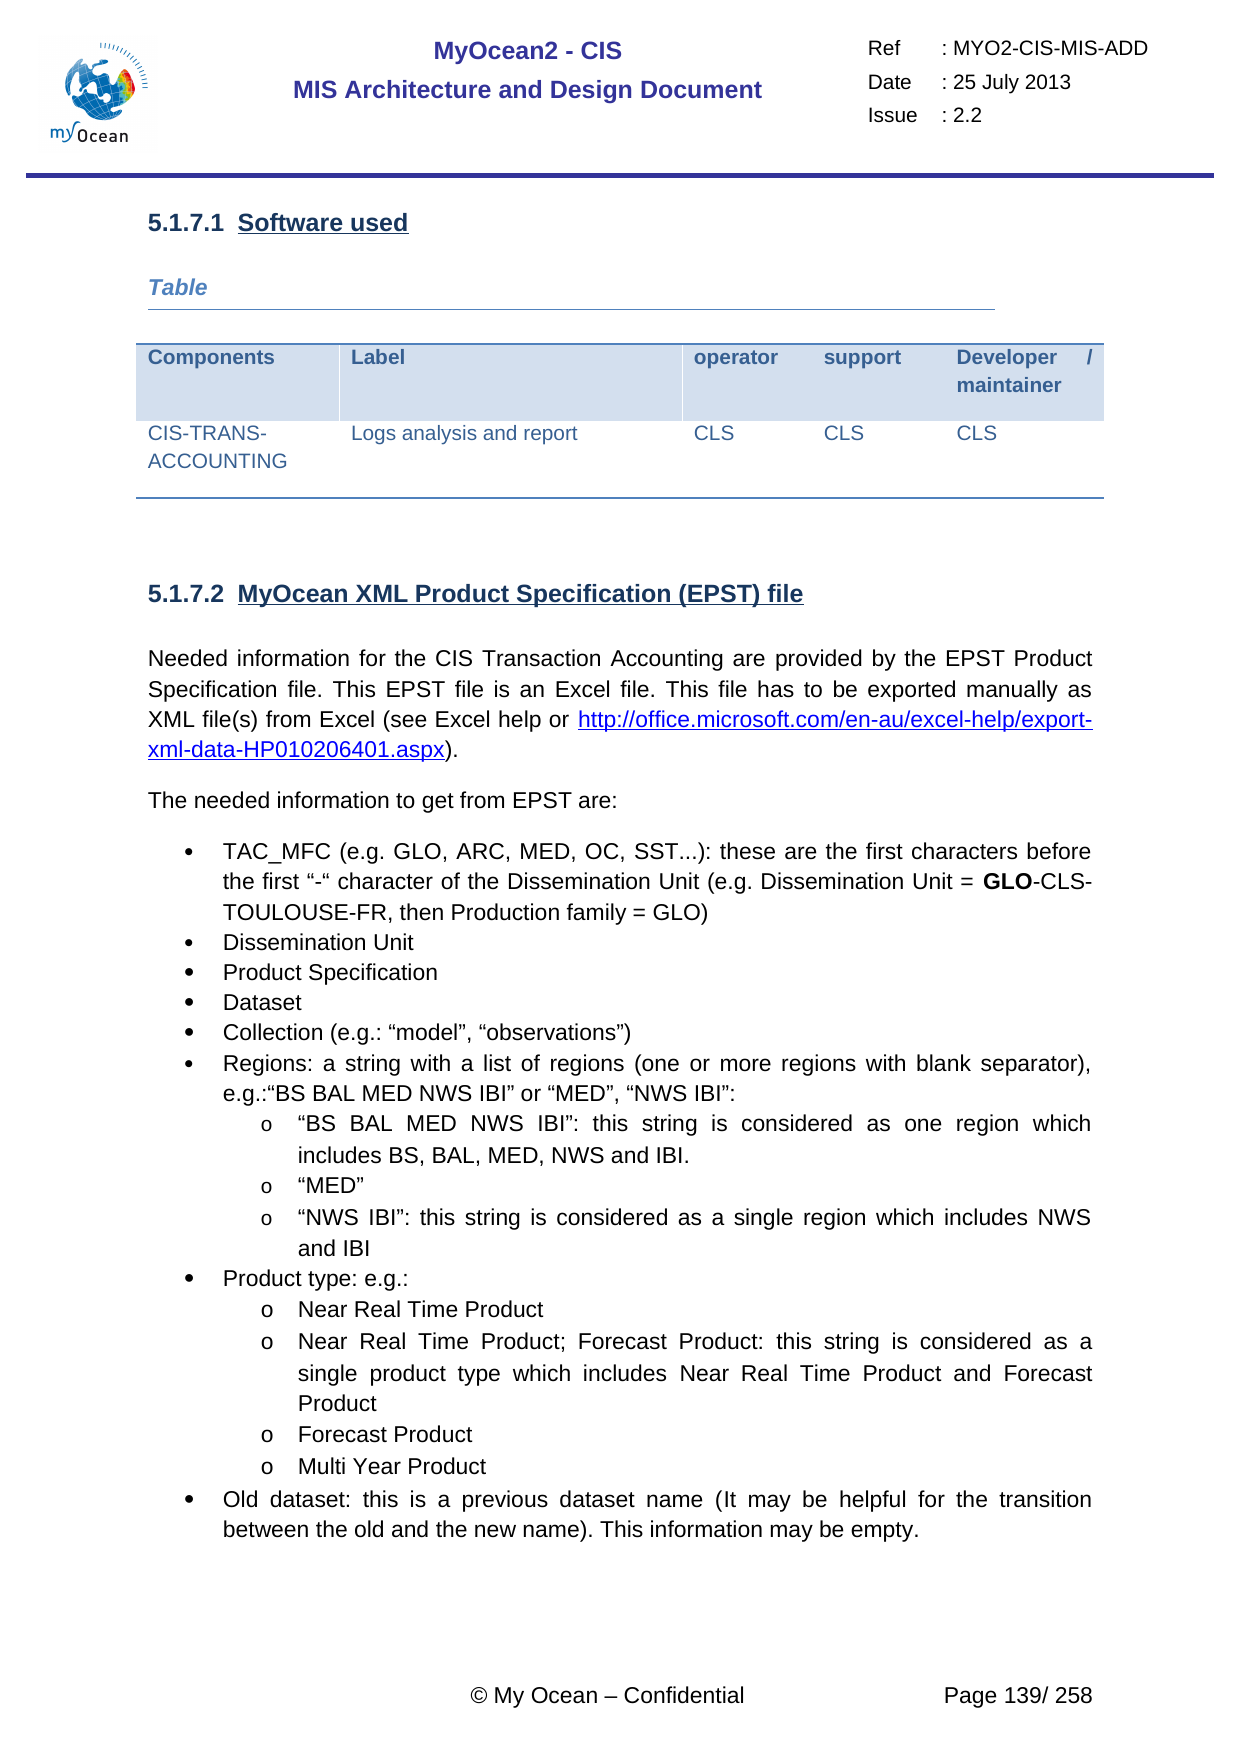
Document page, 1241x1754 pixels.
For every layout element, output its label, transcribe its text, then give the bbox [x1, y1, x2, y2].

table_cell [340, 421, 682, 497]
list Dissemination Unit [185, 929, 1092, 955]
list “BS BAL MED NWS IBI”: this string is considered as one region which includes BS, BAL, MED, NWS and IBI. [260, 1110, 1092, 1168]
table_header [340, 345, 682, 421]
list Near Real Time Product; Forecast Product: this string is considered as a single product type which includes Near Real Time Product and Forecast Product [260, 1328, 1092, 1417]
subtitle MyOcean XML Product Specification (EPST) file [148, 579, 1092, 608]
list Multi Year Product [260, 1453, 1092, 1481]
text Needed information for the CIS Transaction Accounting are provided by the EPST Product Specification file. This EPST file is an Excel file. This file has to be exported manually as XML file(s) from Excel (see Excel help or http://office.microsoft.com/en-au/excel-help/export-xml-data-HP010206401.aspx). [148, 645, 1092, 762]
list Near Real Time Product [260, 1296, 1092, 1324]
list Forecast Product [260, 1421, 1092, 1449]
list Old dataset: this is a previous dataset name (It may be helpful for the transition between the old and the new name). This information may be empty. [185, 1486, 1092, 1542]
list Collection (e.g.: “model”, “observations”) [185, 1019, 1092, 1046]
list “NWS IBI”: this string is considered as a single region which includes NWS and IBI [260, 1203, 1092, 1261]
text The needed information to get from EPST are: [148, 787, 1092, 813]
list TAC_MFC (e.g. GLO, ARC, MED, OC, SST...): these are the first characters before the first “-“ character of the Dissemination Unit (e.g. Dissemination Unit = GLO-CLS-TOULOUSE-FR, then Production family = GLO) [185, 838, 1092, 925]
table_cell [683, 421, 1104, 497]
list Product Specification [185, 959, 1092, 985]
list Product type: e.g.: [185, 1265, 1092, 1292]
list Regions: a string with a list of regions (one or more regions with blank separator), e.g.:“BS BAL MED NWS IBI” or “MED”, “NWS IBI”: [185, 1049, 1092, 1106]
picture [37, 35, 158, 153]
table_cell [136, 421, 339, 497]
list Dataset [185, 989, 1092, 1016]
list “MED” [260, 1172, 1092, 1199]
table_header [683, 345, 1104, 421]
subtitle Software used [148, 208, 1092, 237]
text Table [148, 274, 995, 309]
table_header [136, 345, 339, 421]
